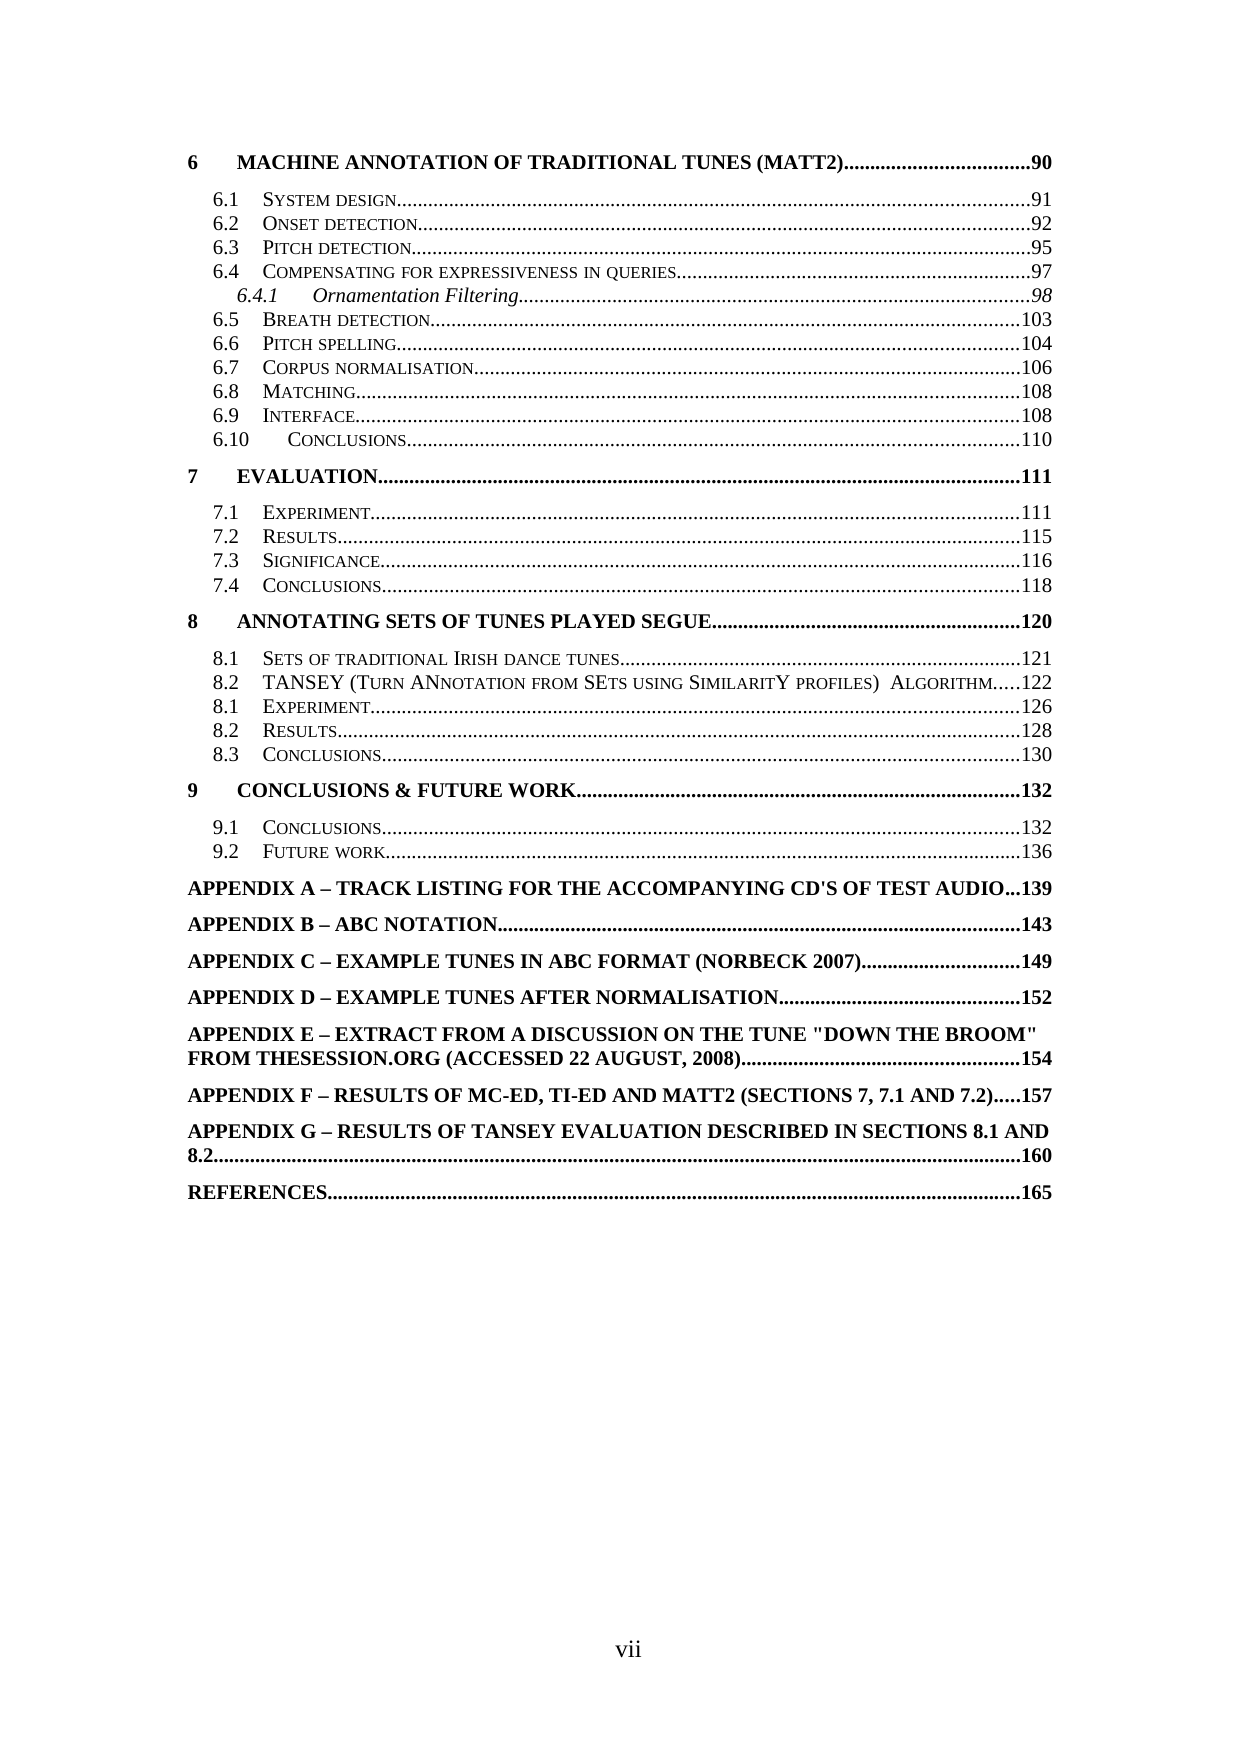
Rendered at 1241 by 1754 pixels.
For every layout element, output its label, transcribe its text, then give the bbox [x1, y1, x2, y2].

text 6.4.1 Ornamentation Filtering 98 [237, 283, 1053, 307]
text 8.3 Conclusions 130 [213, 742, 1053, 766]
text 8.1 Sets of traditional Irish dance tunes 121 [213, 646, 1053, 670]
text Appendix A – Track Listing for the Accompanying CD's of Test Audio 139 [187, 876, 1053, 900]
text 8.2 Results 128 [213, 718, 1053, 742]
text 6.4 Compensating for expressiveness in queries 97 [213, 259, 1053, 283]
text References 165 [187, 1180, 1053, 1204]
text 6.8 Matching 108 [213, 379, 1053, 403]
text 6.1 System design 91 [213, 187, 1053, 211]
text 7.1 Experiment 111 [213, 500, 1053, 524]
text Appendix F – Results of MC-ED, TI-ED and MATT2 (sections 7, 7.1 and 7.2) 157 [187, 1082, 1053, 1107]
text 8 Annotating Sets of Tunes Played Segue 120 [187, 609, 1053, 633]
text Appendix B – ABC Notation 143 [187, 912, 1053, 936]
text 7.3 Significance 116 [213, 548, 1053, 572]
text 8.1 Experiment 126 [213, 694, 1053, 718]
text Appendix D – Example Tunes after Normalisation 152 [187, 985, 1053, 1009]
text 6.9 Interface 108 [213, 403, 1053, 427]
text 6.2 Onset detection 92 [213, 211, 1053, 235]
text 6.3 Pitch detection 95 [213, 235, 1053, 259]
text 9 Conclusions & Future Work 132 [187, 778, 1053, 802]
text 6 Machine Annotation of Traditional Tunes (MATT2) 90 [187, 150, 1053, 174]
text 6.7 Corpus normalisation 106 [213, 355, 1053, 379]
text 6.10 Conclusions 110 [213, 427, 1053, 451]
text Appendix C – Example Tunes in ABC Format (Norbeck 2007) 149 [187, 949, 1053, 973]
text 8.2 TANSEY (Turn ANnotation from SEts using SimilaritY profiles) Algorithm 122 [213, 670, 1053, 694]
text Appendix E – Extract from a discussion on the tune "Down the Broom" from thesession.org (Accessed 22 August, 2008) 154 [187, 1022, 1053, 1070]
text 6.6 Pitch spelling 104 [213, 331, 1053, 355]
text 7.2 Results 115 [213, 524, 1053, 548]
text 9.1 Conclusions 132 [213, 815, 1053, 839]
text 7 Evaluation 111 [187, 464, 1053, 488]
text 9.2 Future work 136 [213, 839, 1053, 863]
text Appendix G – Results of TANSEY Evaluation described in sections 8.1 and 8.2 160 [187, 1119, 1053, 1167]
text 7.4 Conclusions 118 [213, 572, 1053, 597]
text 6.5 Breath detection 103 [213, 307, 1053, 331]
